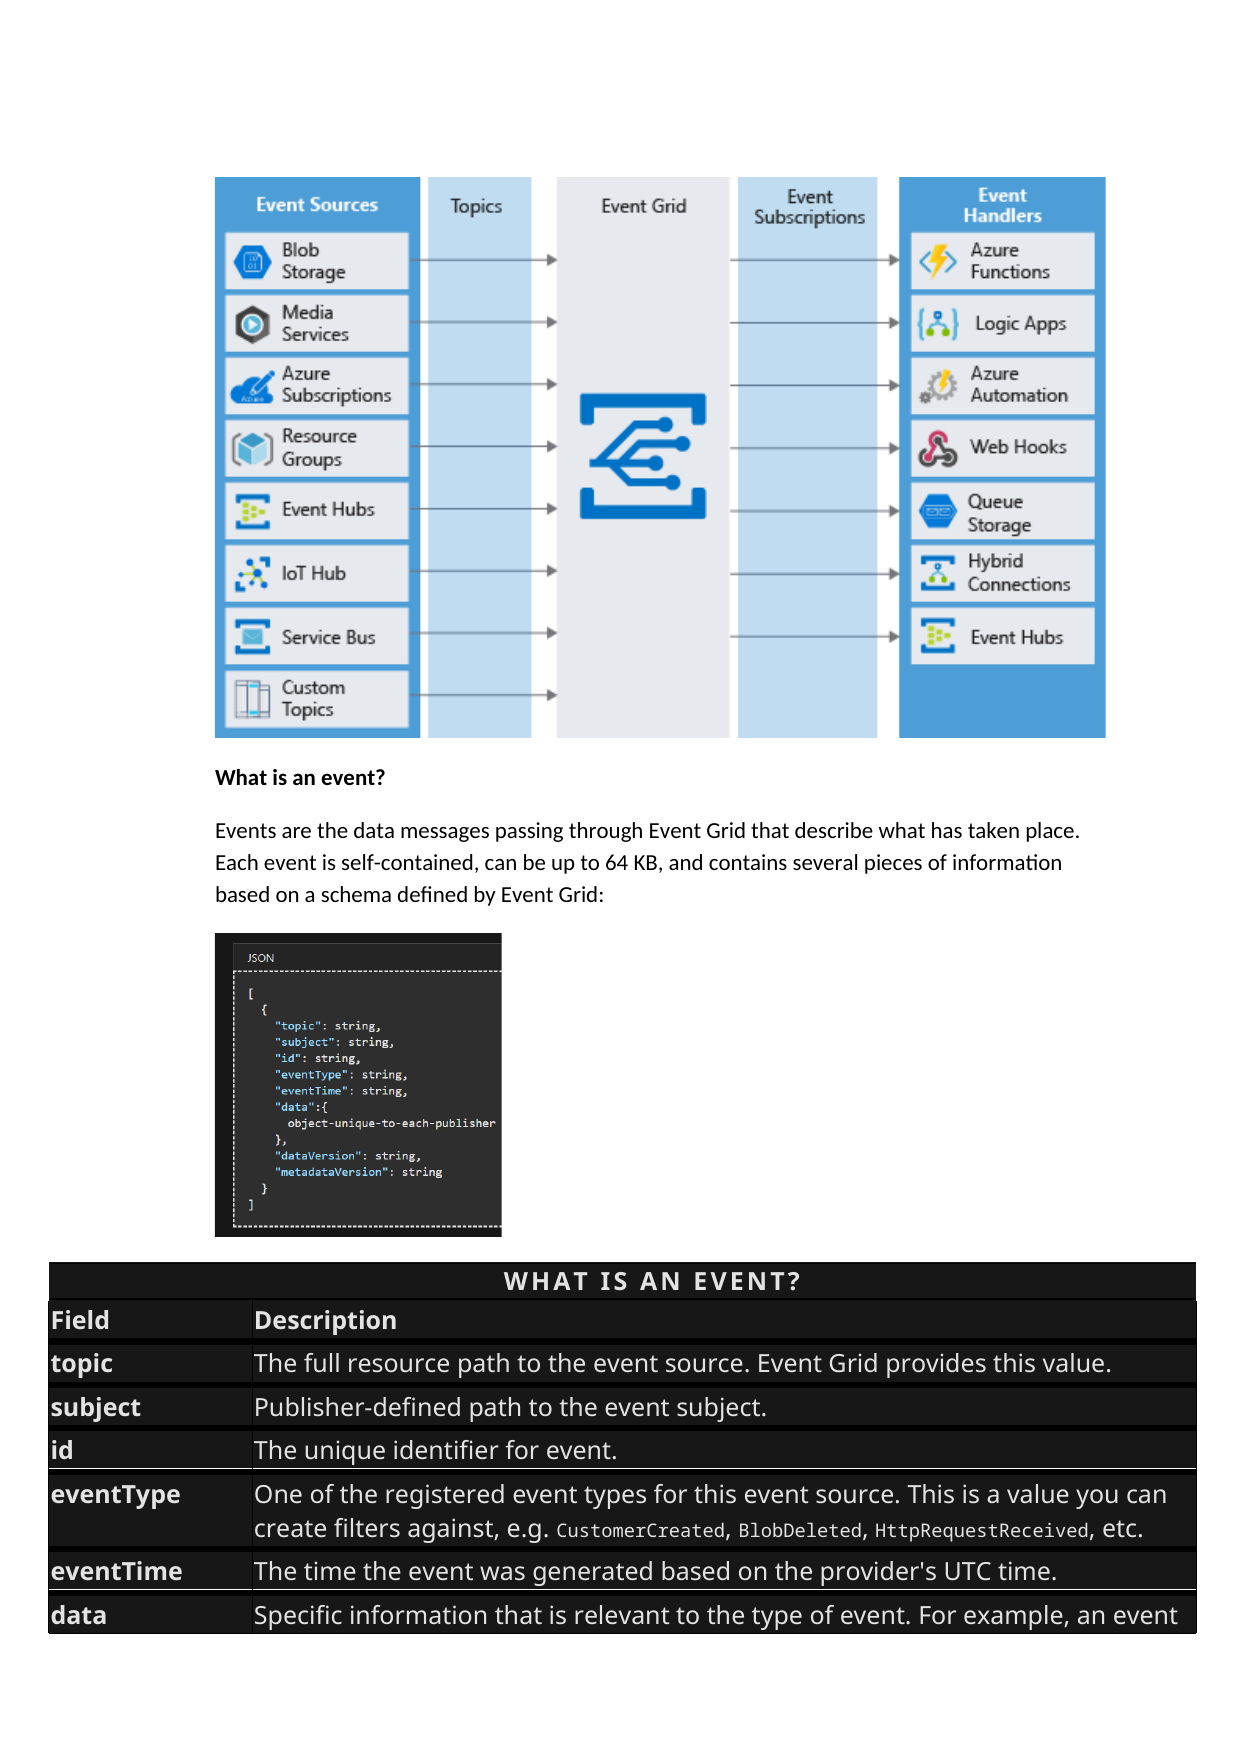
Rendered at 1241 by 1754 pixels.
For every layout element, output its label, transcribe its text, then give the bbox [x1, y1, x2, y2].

table_cell One of the registered event types for this event source. This is a value you can create filters against, e.g. CustomerCreated, BlobDeleted, HttpRequestReceived, etc. [253, 1475, 1196, 1546]
table_cell eventTime [49, 1552, 252, 1589]
table_cell data [49, 1596, 252, 1633]
picture [214, 177, 1106, 738]
table_cell The unique identifier for event. [253, 1431, 1196, 1468]
text What is an event? [215, 763, 1122, 791]
table_cell Description [253, 1301, 1196, 1338]
table_cell Field [49, 1301, 252, 1338]
table_cell id [49, 1431, 252, 1468]
table_cell subject [49, 1388, 252, 1425]
picture [214, 933, 502, 1237]
table_cell The full resource path to the event source. Event Grid provides this value. [253, 1345, 1196, 1382]
text Events are the data messages passing through Event Grid that describe what has taken place. Each event is self-contained, can be up to 64 KB, and contains several pieces of information based on a schema defined by Event Grid: [215, 816, 1122, 908]
table_header WHAT IS AN EVENT? [49, 1262, 1196, 1301]
table_cell The time the event was generated based on the provider's UTC time. [253, 1552, 1196, 1589]
table_cell eventType [49, 1475, 252, 1546]
table_cell Publisher-defined path to the event subject. [253, 1388, 1196, 1425]
table_cell topic [49, 1345, 252, 1382]
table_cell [253, 1596, 1196, 1633]
